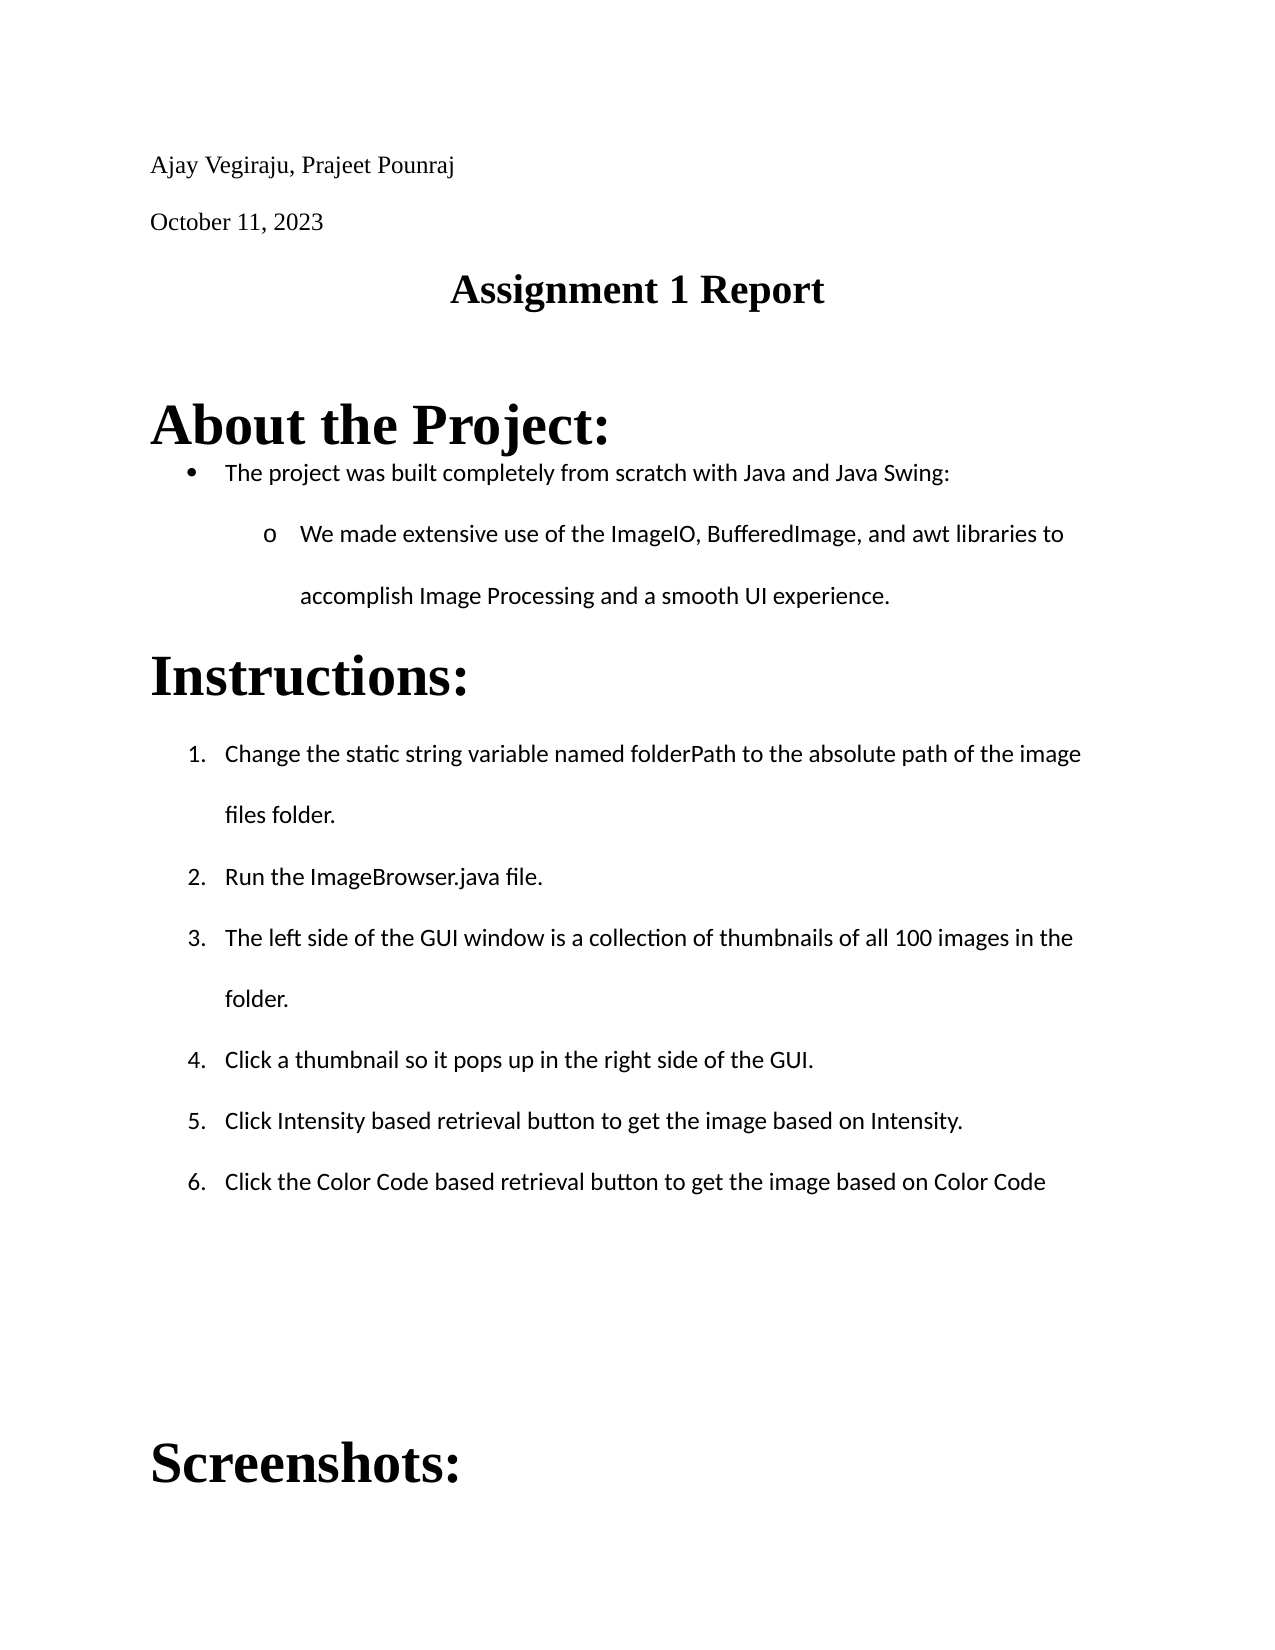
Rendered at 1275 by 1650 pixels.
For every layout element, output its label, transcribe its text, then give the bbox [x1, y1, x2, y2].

text Ajay Vegiraju, Prajeet Pounraj [150, 150, 1125, 179]
text Instructions: [150, 641, 1125, 708]
list The left side of the GUI window is a collection of thumbnails of all 100 images in the folder. [187, 922, 1125, 1013]
list Click the Color Code based retrieval button to get the image based on Color Code [187, 1166, 1125, 1196]
list We made extensive use of the ImageIO, BufferedImage, and awt libraries to accomplish Image Processing and a smooth UI experience. [262, 518, 1125, 611]
list Click a thumbnail so it pops up in the right side of the GUI. [187, 1044, 1125, 1074]
text Screenshots: [150, 1428, 1125, 1495]
list Run the ImageBrowser.java file. [187, 861, 1125, 891]
text Assignment 1 Report [150, 265, 1125, 313]
list Click Intensity based retrieval button to get the image based on Intensity. [187, 1105, 1125, 1135]
text October 11, 2023 [150, 207, 1125, 236]
list The project was built completely from scratch with Java and Java Swing: [187, 457, 1125, 487]
text About the Project: [150, 389, 1125, 457]
list Change the static string variable named folderPath to the absolute path of the image files folder. [187, 739, 1125, 830]
